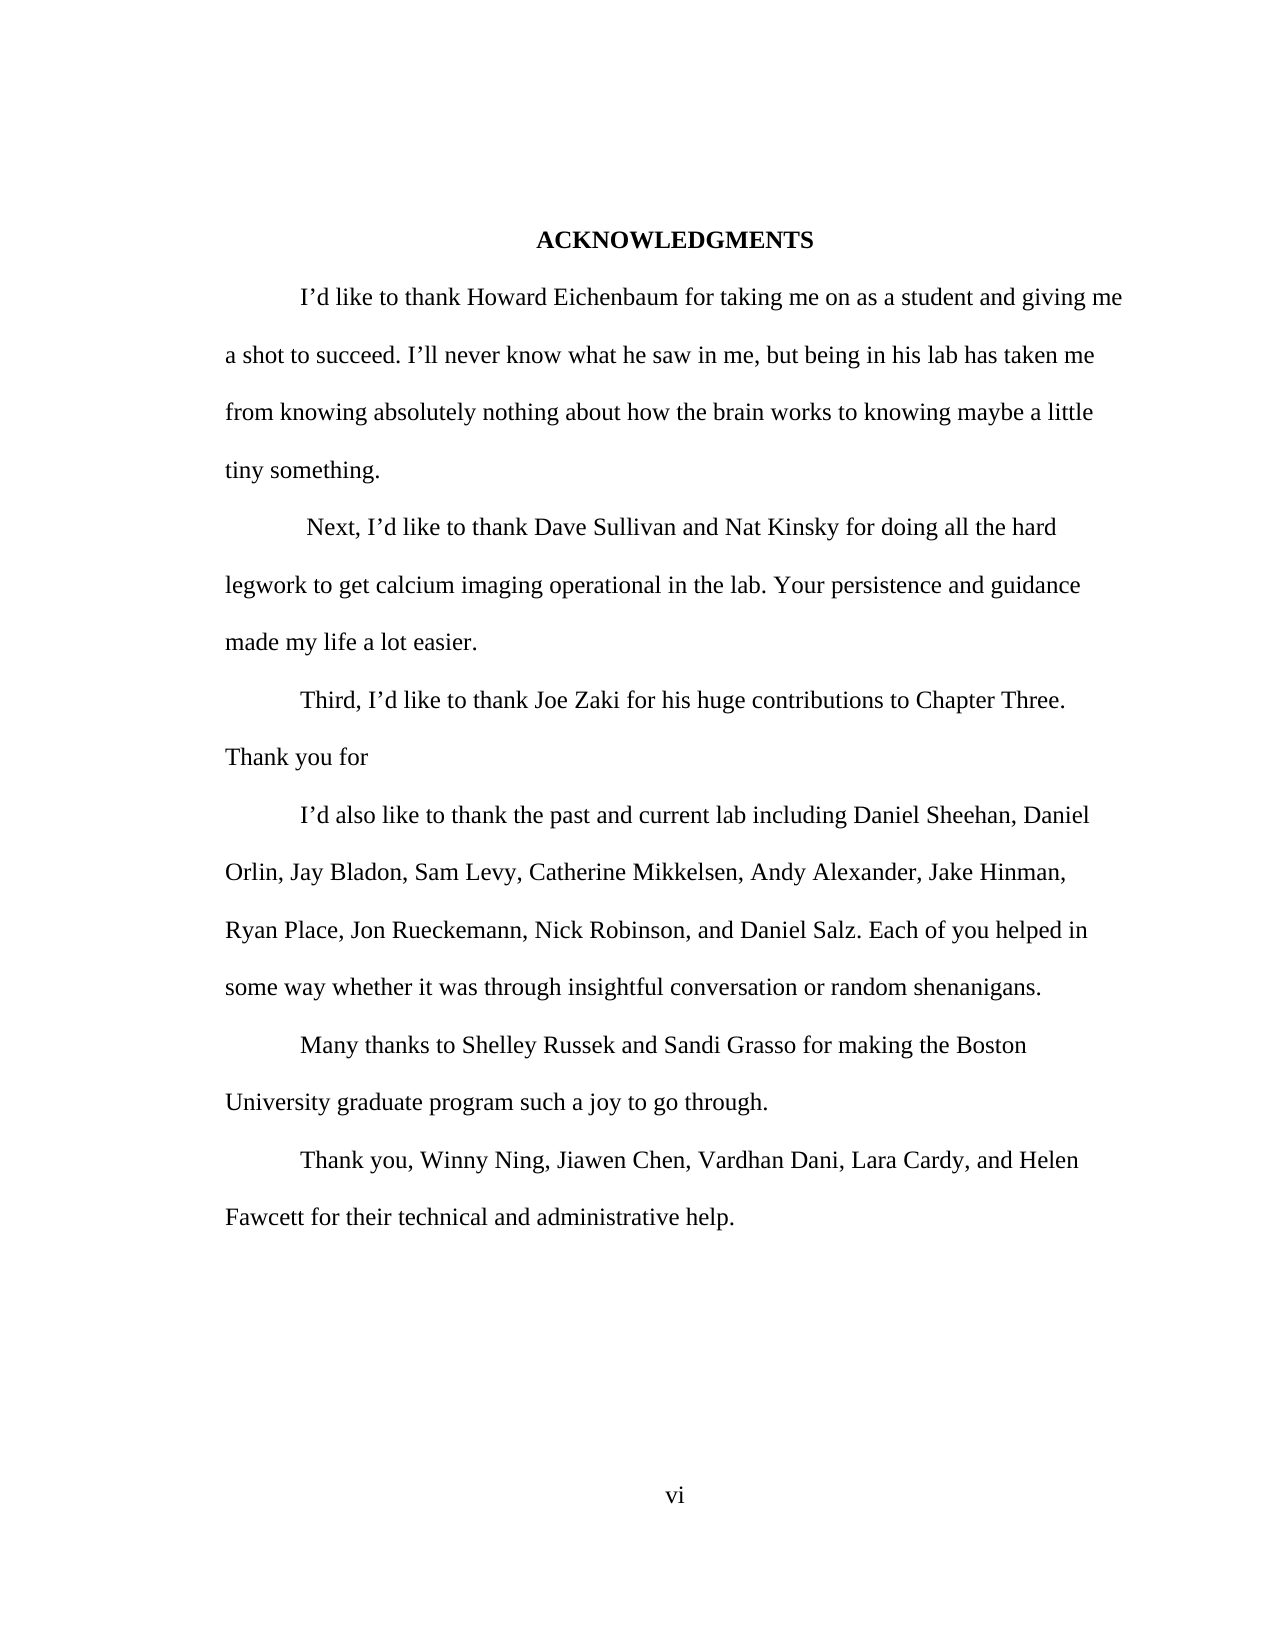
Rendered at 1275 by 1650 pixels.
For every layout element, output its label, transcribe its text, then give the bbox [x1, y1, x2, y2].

text I’d like to thank Howard Eichenbaum for taking me on as a student and giving me a shot to succeed. I’ll never know what he saw in me, but being in his lab has taken me from knowing absolutely nothing about how the brain works to knowing maybe a little tiny something. [225, 282, 1125, 484]
text Next, I’d like to thank Dave Sullivan and Nat Kinsky for doing all the hard legwork to get calcium imaging operational in the lab. Your persistence and guidance made my life a lot easier. [225, 512, 1125, 656]
text Third, I’d like to thank Joe Zaki for his huge contributions to Chapter Three. Thank you for [225, 685, 1125, 771]
text I’d also like to thank the past and current lab including Daniel Sheehan, Daniel Orlin, Jay Bladon, Sam Levy, Catherine Mikkelsen, Andy Alexander, Jake Hinman, Ryan Place, Jon Rueckemann, Nick Robinson, and Daniel Salz. Each of you helped in some way whether it was through insightful conversation or random shenanigans. [225, 800, 1125, 1001]
subtitle ACKNOWLEDGMENTS [225, 225, 1125, 254]
text Thank you, Winny Ning, Jiawen Chen, Vardhan Dani, Lara Cardy, and Helen Fawcett for their technical and administrative help. [225, 1145, 1125, 1231]
text Many thanks to Shelley Russek and Sandi Grasso for making the Boston University graduate program such a joy to go through. [225, 1030, 1125, 1116]
